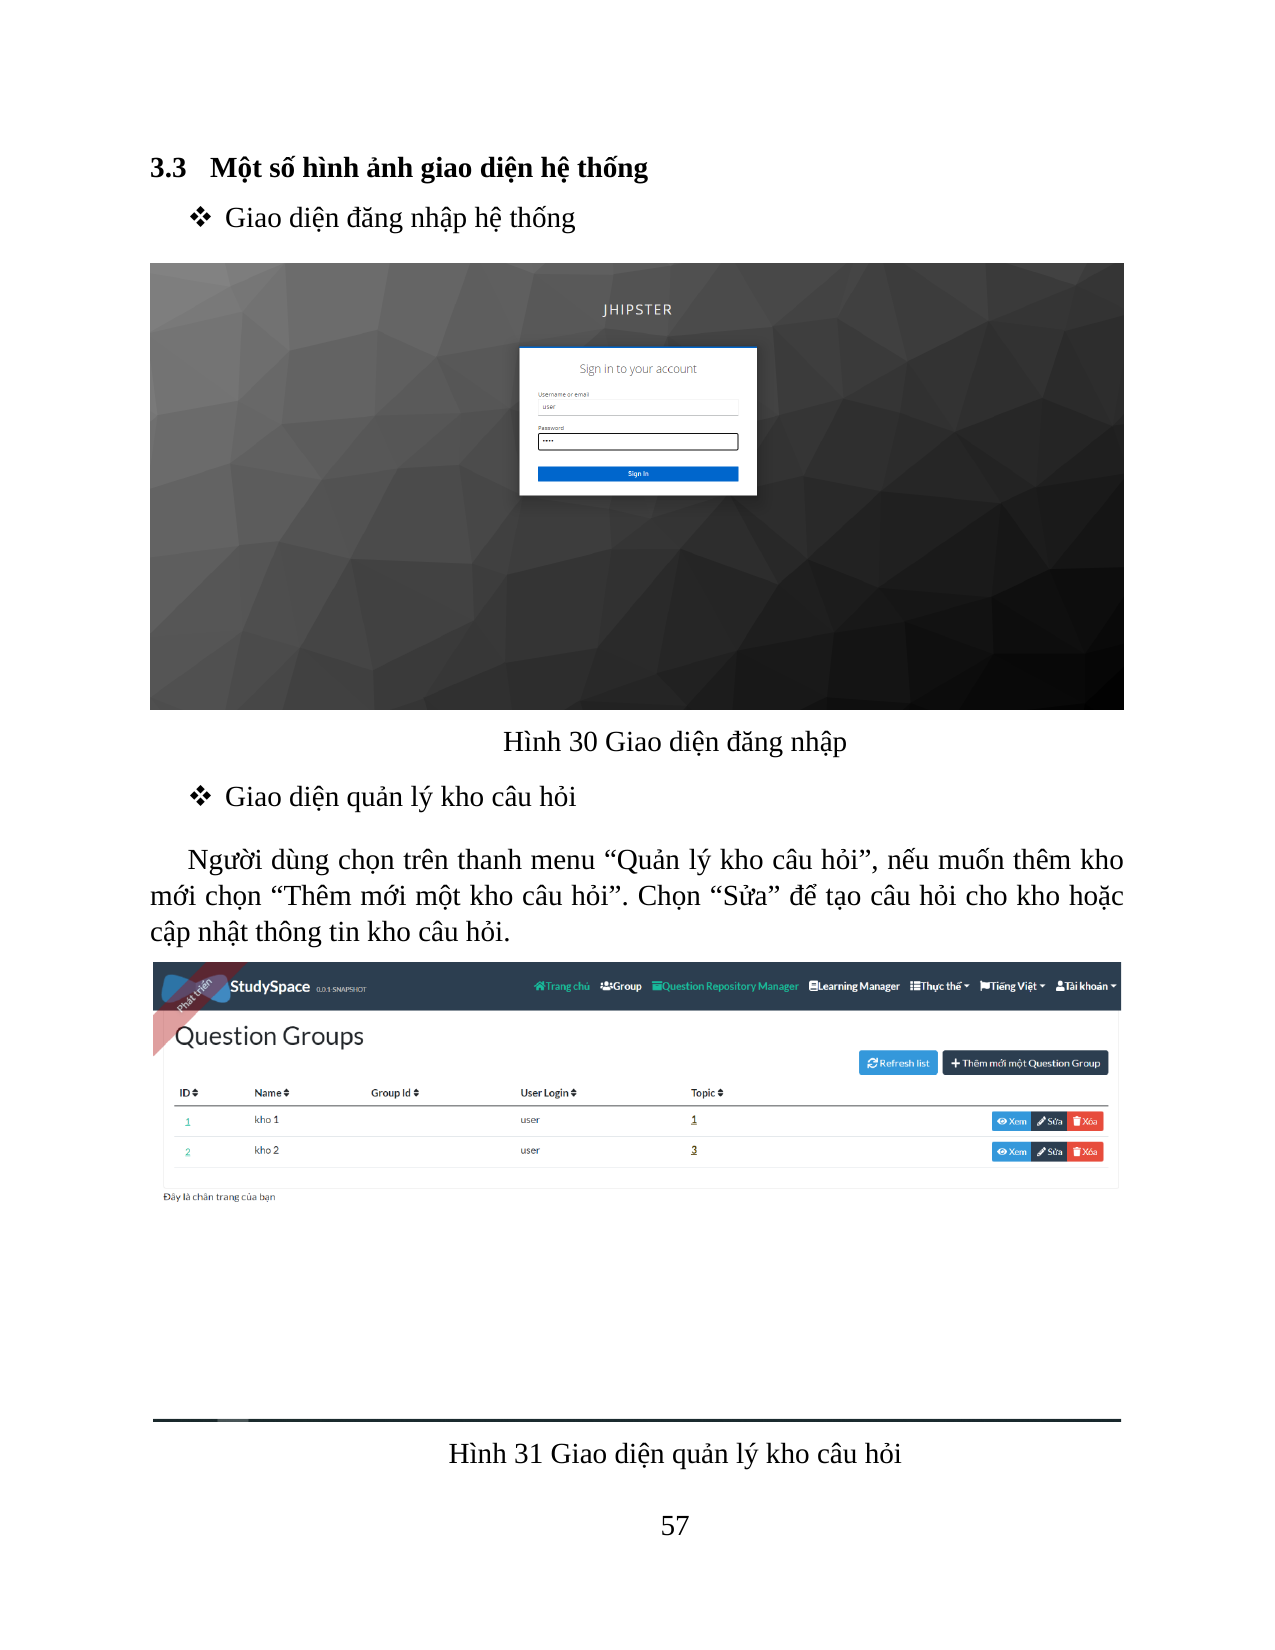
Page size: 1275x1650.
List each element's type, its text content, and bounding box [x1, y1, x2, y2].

text Người dùng chọn trên thanh menu “Quản lý kho câu hỏi”, nếu muốn thêm kho mới chọn “Thêm mới một kho câu hỏi”. Chọn “Sửa” để tạo câu hỏi cho kho hoặc cập nhật thông tin kho câu hỏi. [150, 842, 1125, 948]
subtitle Một số hình ảnh giao diện hệ thống [150, 150, 1125, 183]
list Giao diện đăng nhập hệ thống [187, 200, 1125, 234]
picture [150, 263, 1124, 710]
list Giao diện quản lý kho câu hỏi [187, 779, 1125, 813]
picture [153, 962, 1122, 1422]
